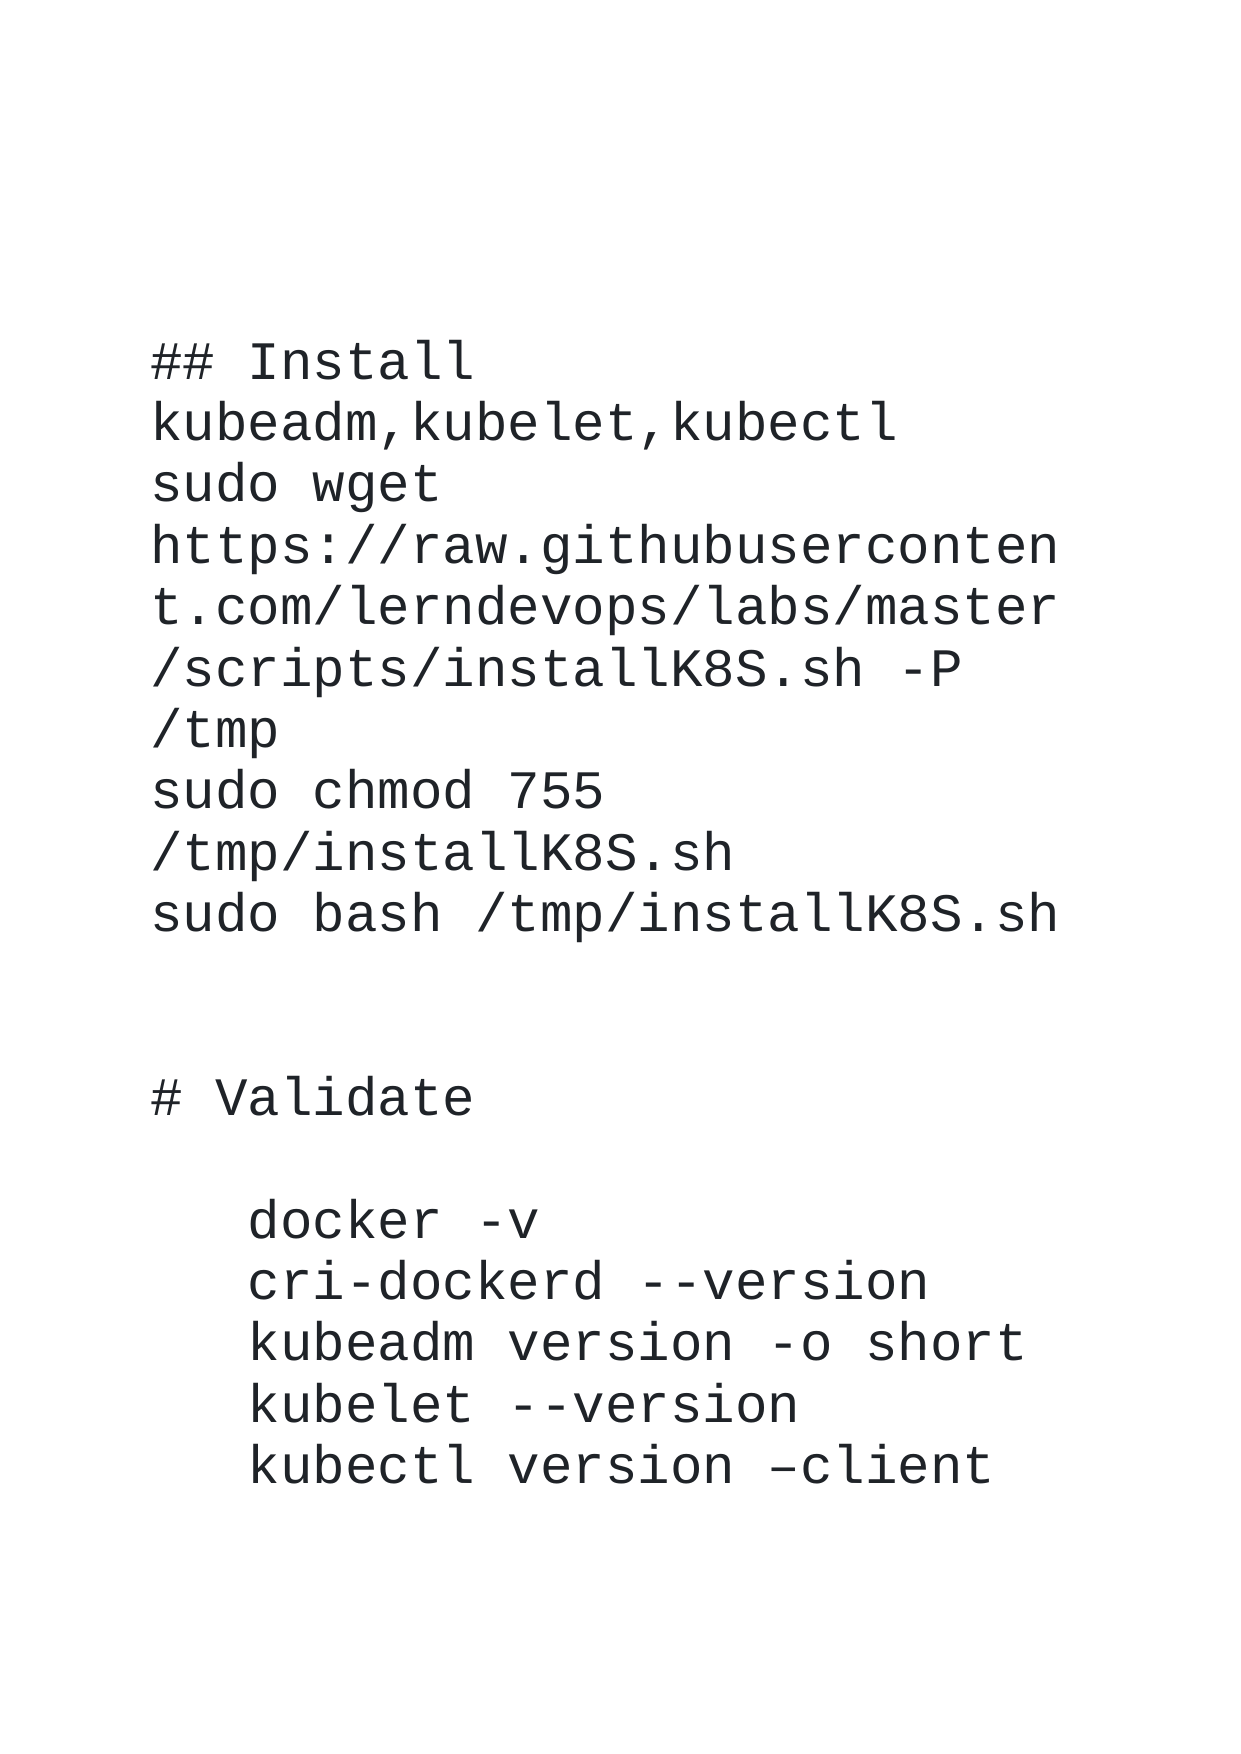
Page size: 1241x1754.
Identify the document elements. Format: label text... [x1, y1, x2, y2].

text kubelet --version [150, 1377, 1090, 1438]
text kubeadm version -o short [150, 1316, 1090, 1377]
text kubectl version –client [150, 1438, 1090, 1500]
text docker -v [150, 1193, 1090, 1254]
text cri-dockerd --version [150, 1254, 1090, 1316]
text ## Install kubeadm,kubelet,kubectl [150, 334, 1090, 457]
text sudo bash /tmp/installK8S.sh [150, 886, 1090, 948]
text sudo chmod 755 /tmp/installK8S.sh [150, 763, 1090, 886]
text sudo wget https://raw.githubusercontent.com/lerndevops/labs/master/scripts/installK8S.sh -P /tmp [150, 457, 1090, 763]
text # Validate [150, 1070, 1090, 1132]
